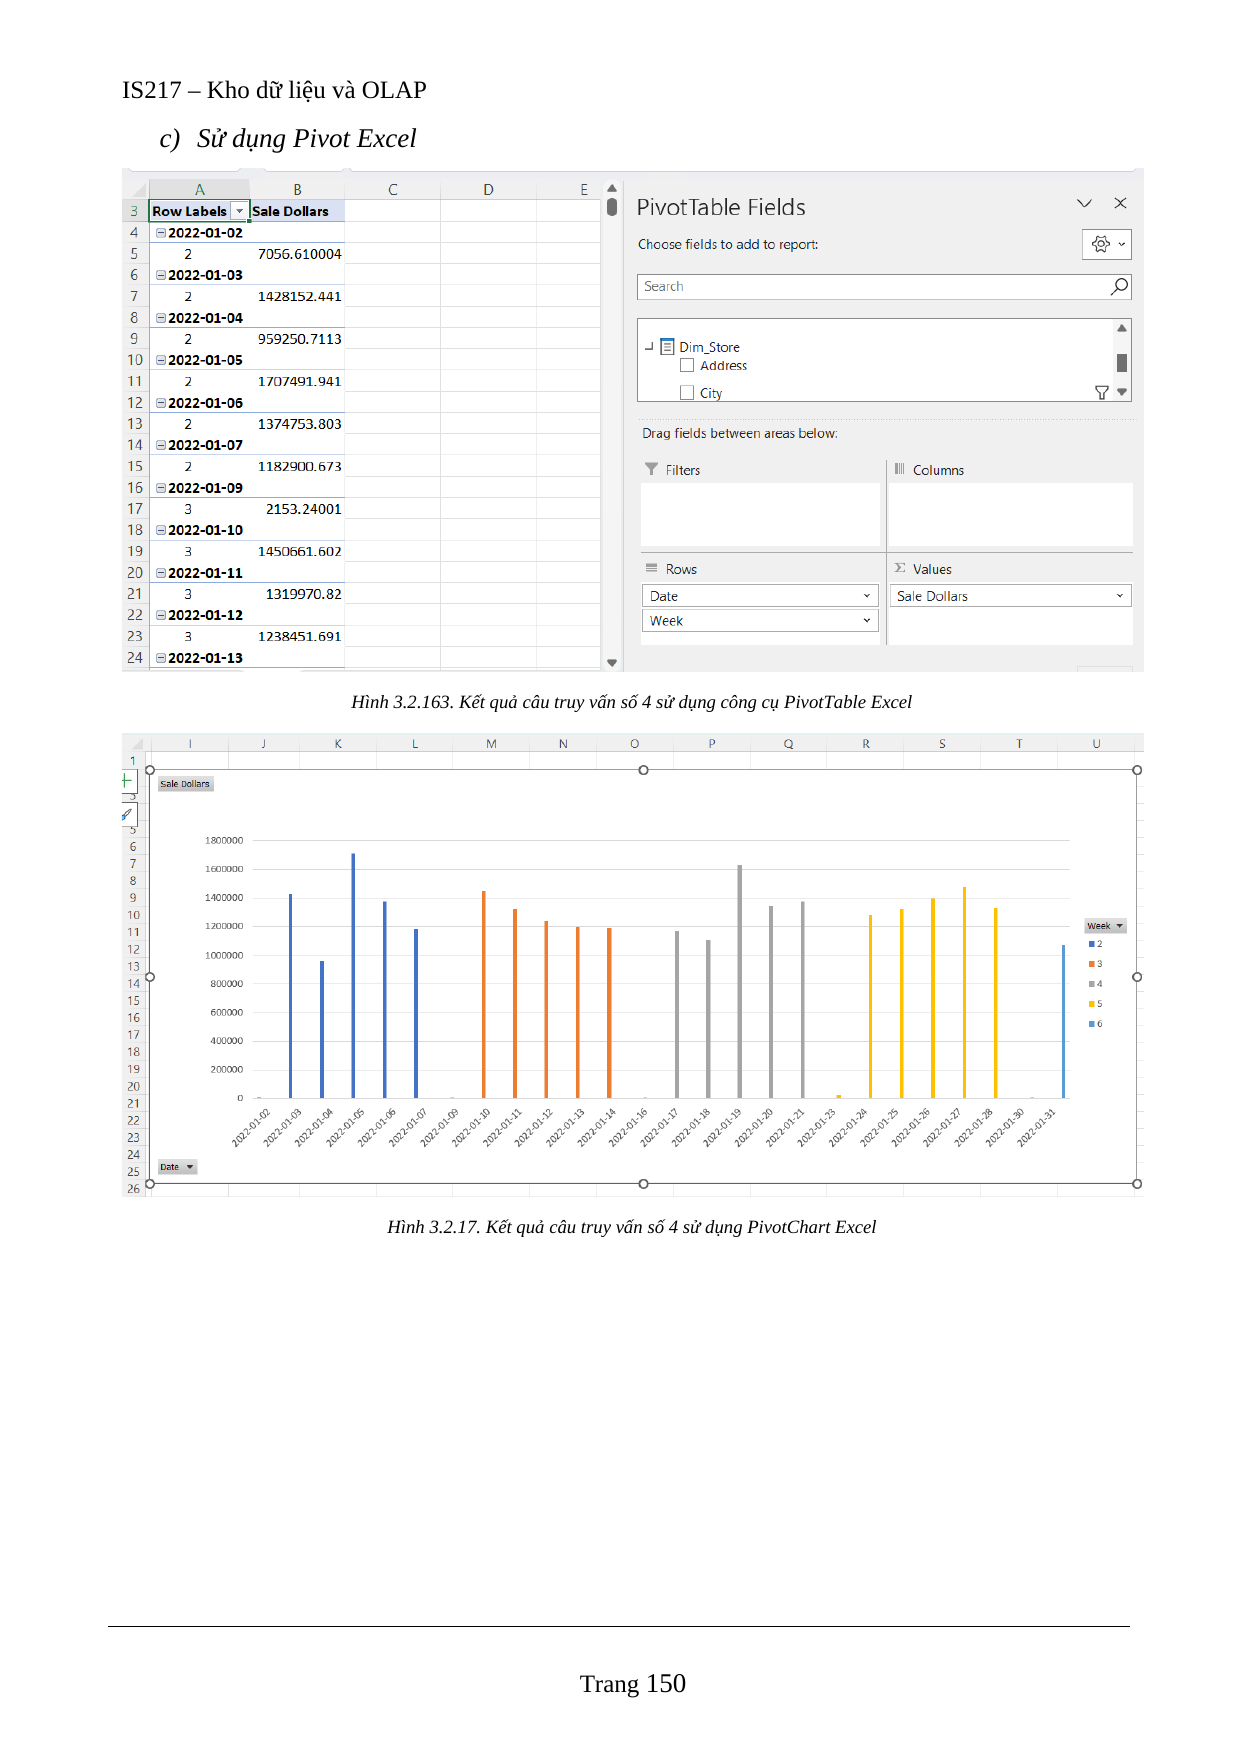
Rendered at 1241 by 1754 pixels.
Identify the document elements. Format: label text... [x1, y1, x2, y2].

picture [121, 168, 1144, 672]
text Hình 3.2.17. Kết quả câu truy vấn số 4 sử dụng PivotChart Excel [122, 1216, 1144, 1238]
subtitle Sử dụng Pivot Excel [159, 122, 1144, 153]
picture [121, 733, 1144, 1197]
